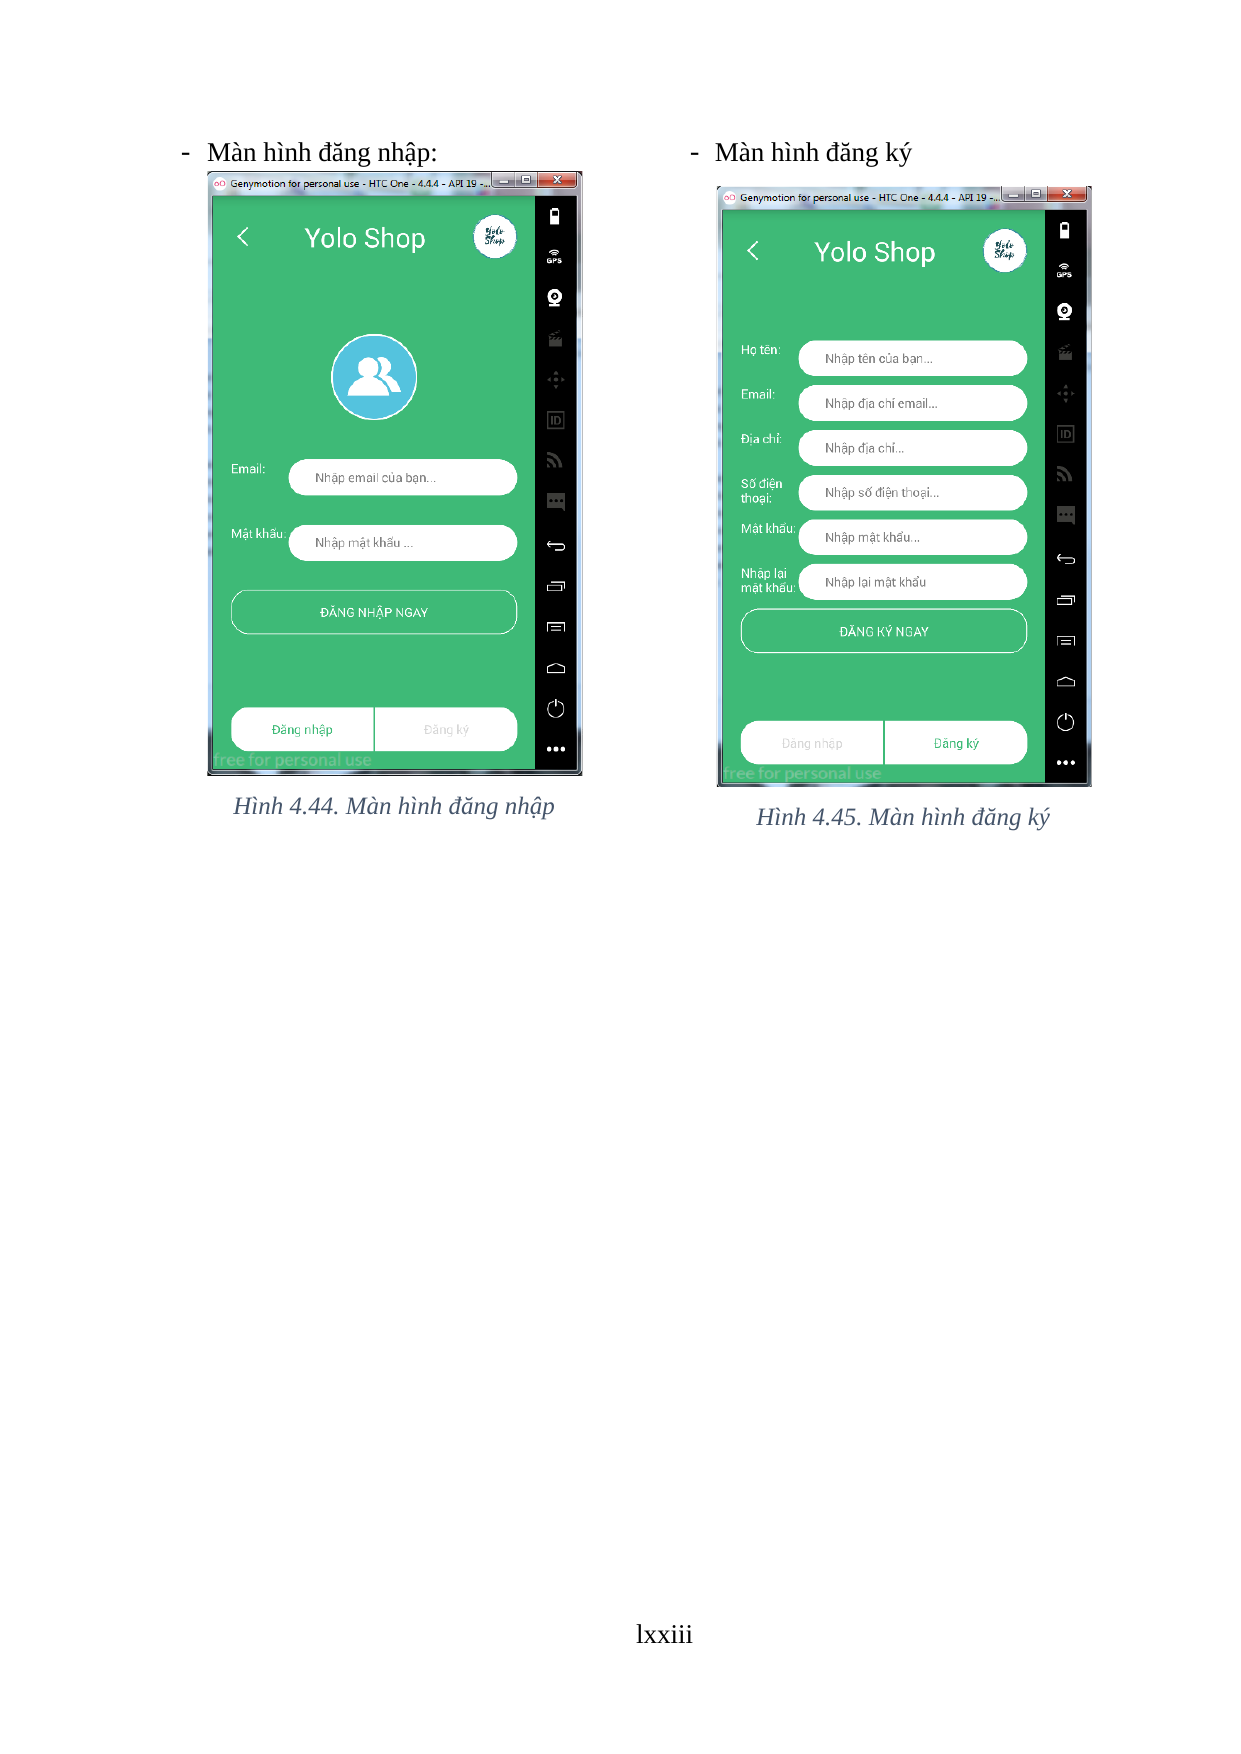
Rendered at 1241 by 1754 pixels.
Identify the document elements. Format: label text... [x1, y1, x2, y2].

picture [716, 186, 1092, 787]
list Màn hình đăng nhập: [177, 136, 613, 169]
picture [207, 171, 583, 776]
list Màn hình đăng ký [686, 136, 1122, 169]
